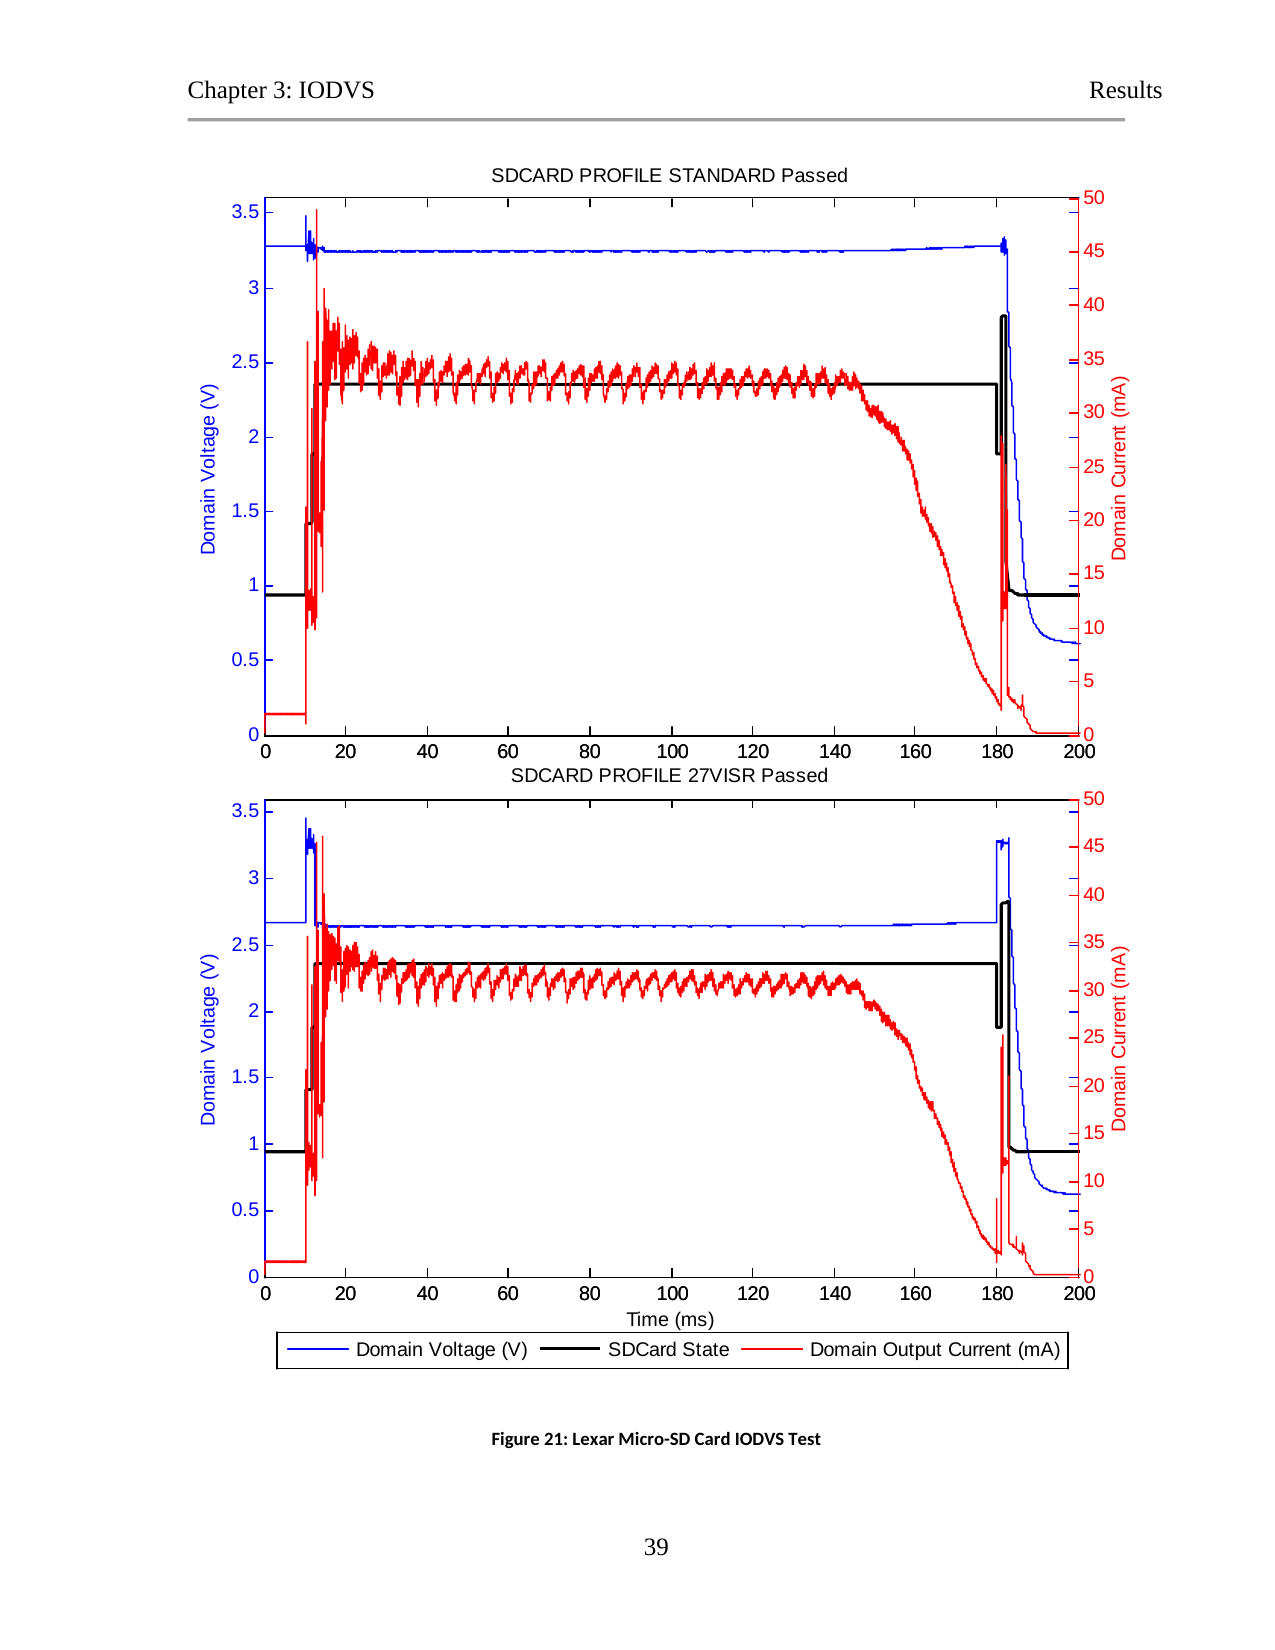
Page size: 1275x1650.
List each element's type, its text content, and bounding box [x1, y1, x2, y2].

text Figure 21: Lexar Micro-SD Card IODVS Test [187, 1427, 1125, 1450]
